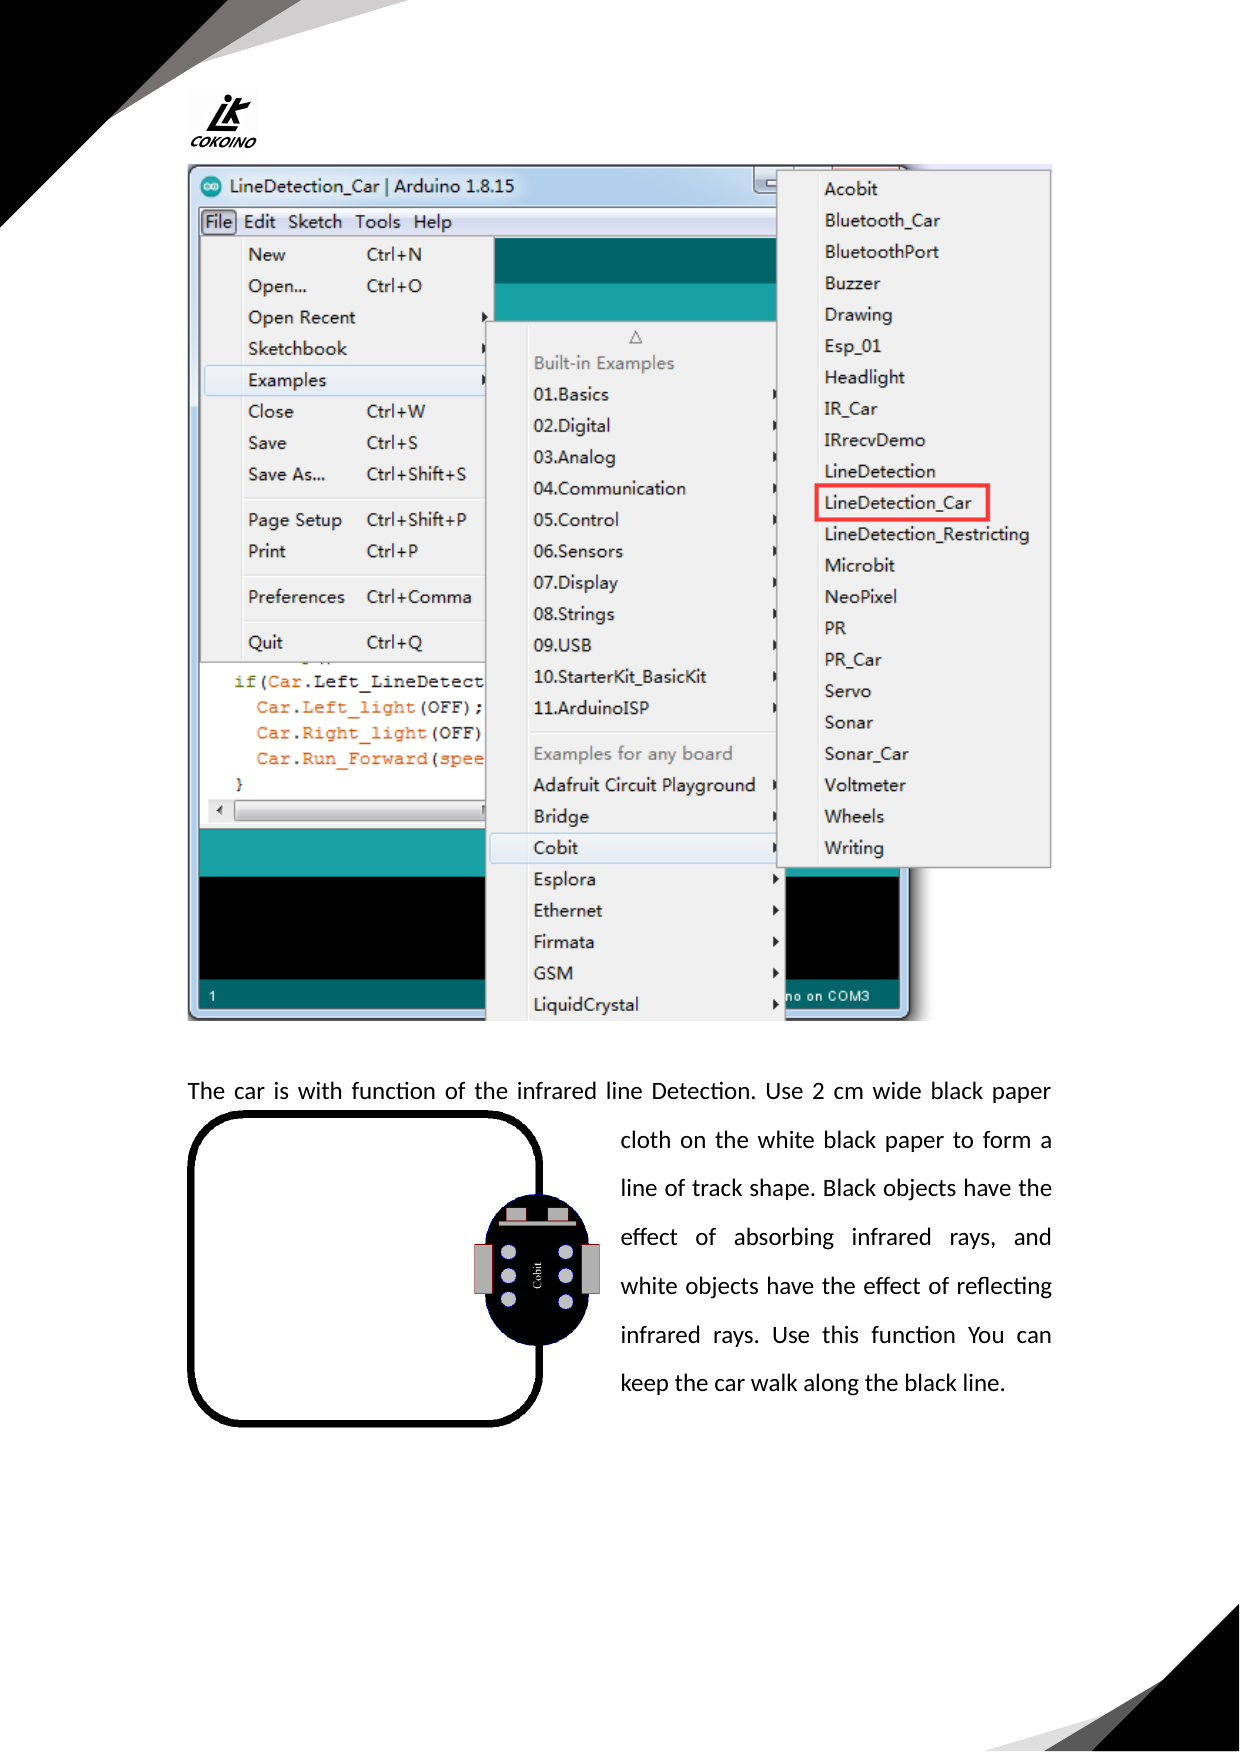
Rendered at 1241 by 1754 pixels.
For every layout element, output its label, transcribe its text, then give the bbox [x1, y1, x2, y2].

picture [187, 90, 259, 153]
picture [187, 164, 1053, 1021]
picture [185, 1107, 602, 1428]
